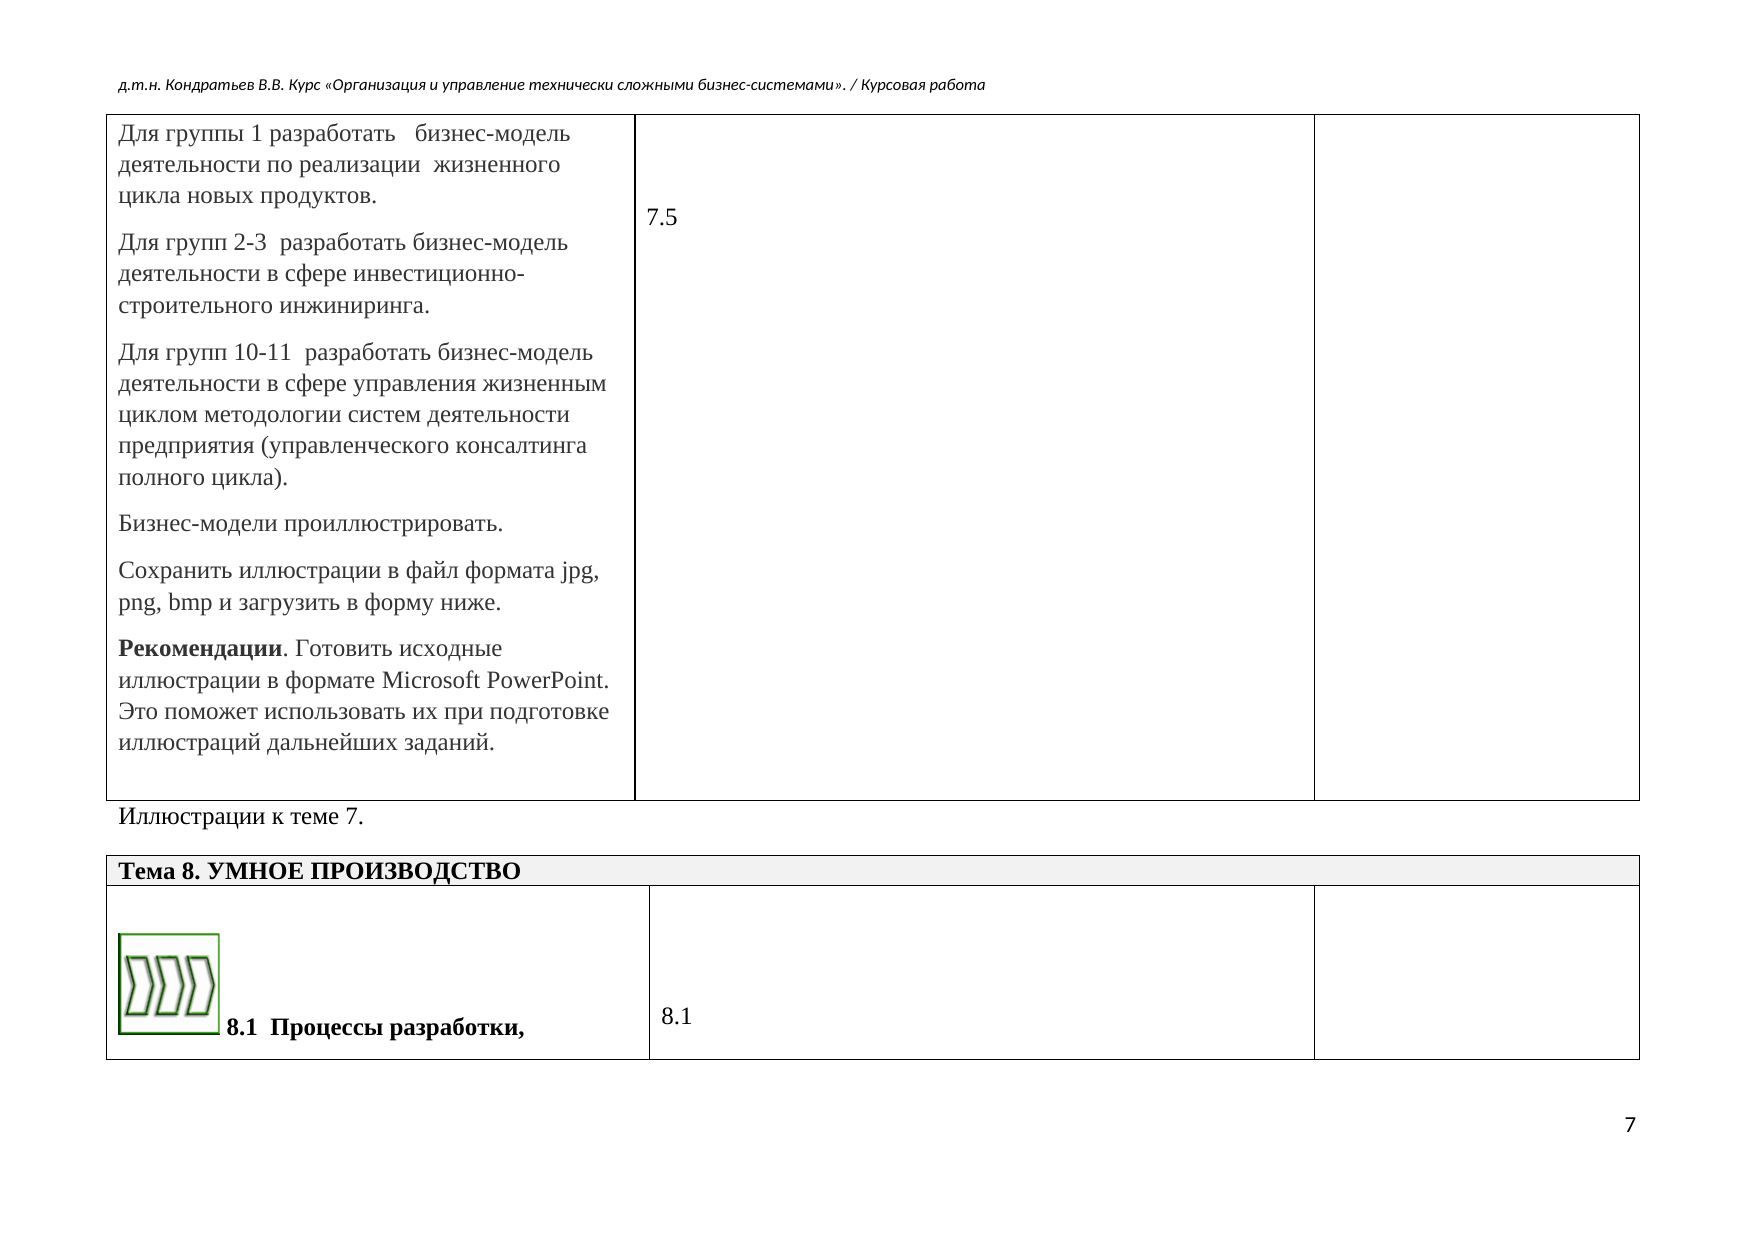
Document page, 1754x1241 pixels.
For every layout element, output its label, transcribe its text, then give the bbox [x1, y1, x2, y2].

table_cell 8.1 8.2 8.3 8.4 8.5 [650, 886, 1314, 1059]
text Иллюстрации к теме 7. [118, 801, 1636, 830]
table_cell [1315, 115, 1639, 800]
table_header Тема 8. УМНОЕ ПРОИЗВОДСТВО [107, 856, 1639, 885]
table_cell 7.1 7.2 7.3 7.4 7.5 [636, 115, 1314, 800]
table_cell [107, 886, 649, 1059]
picture [118, 933, 220, 1035]
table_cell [107, 115, 634, 800]
table_cell [1315, 886, 1639, 1059]
